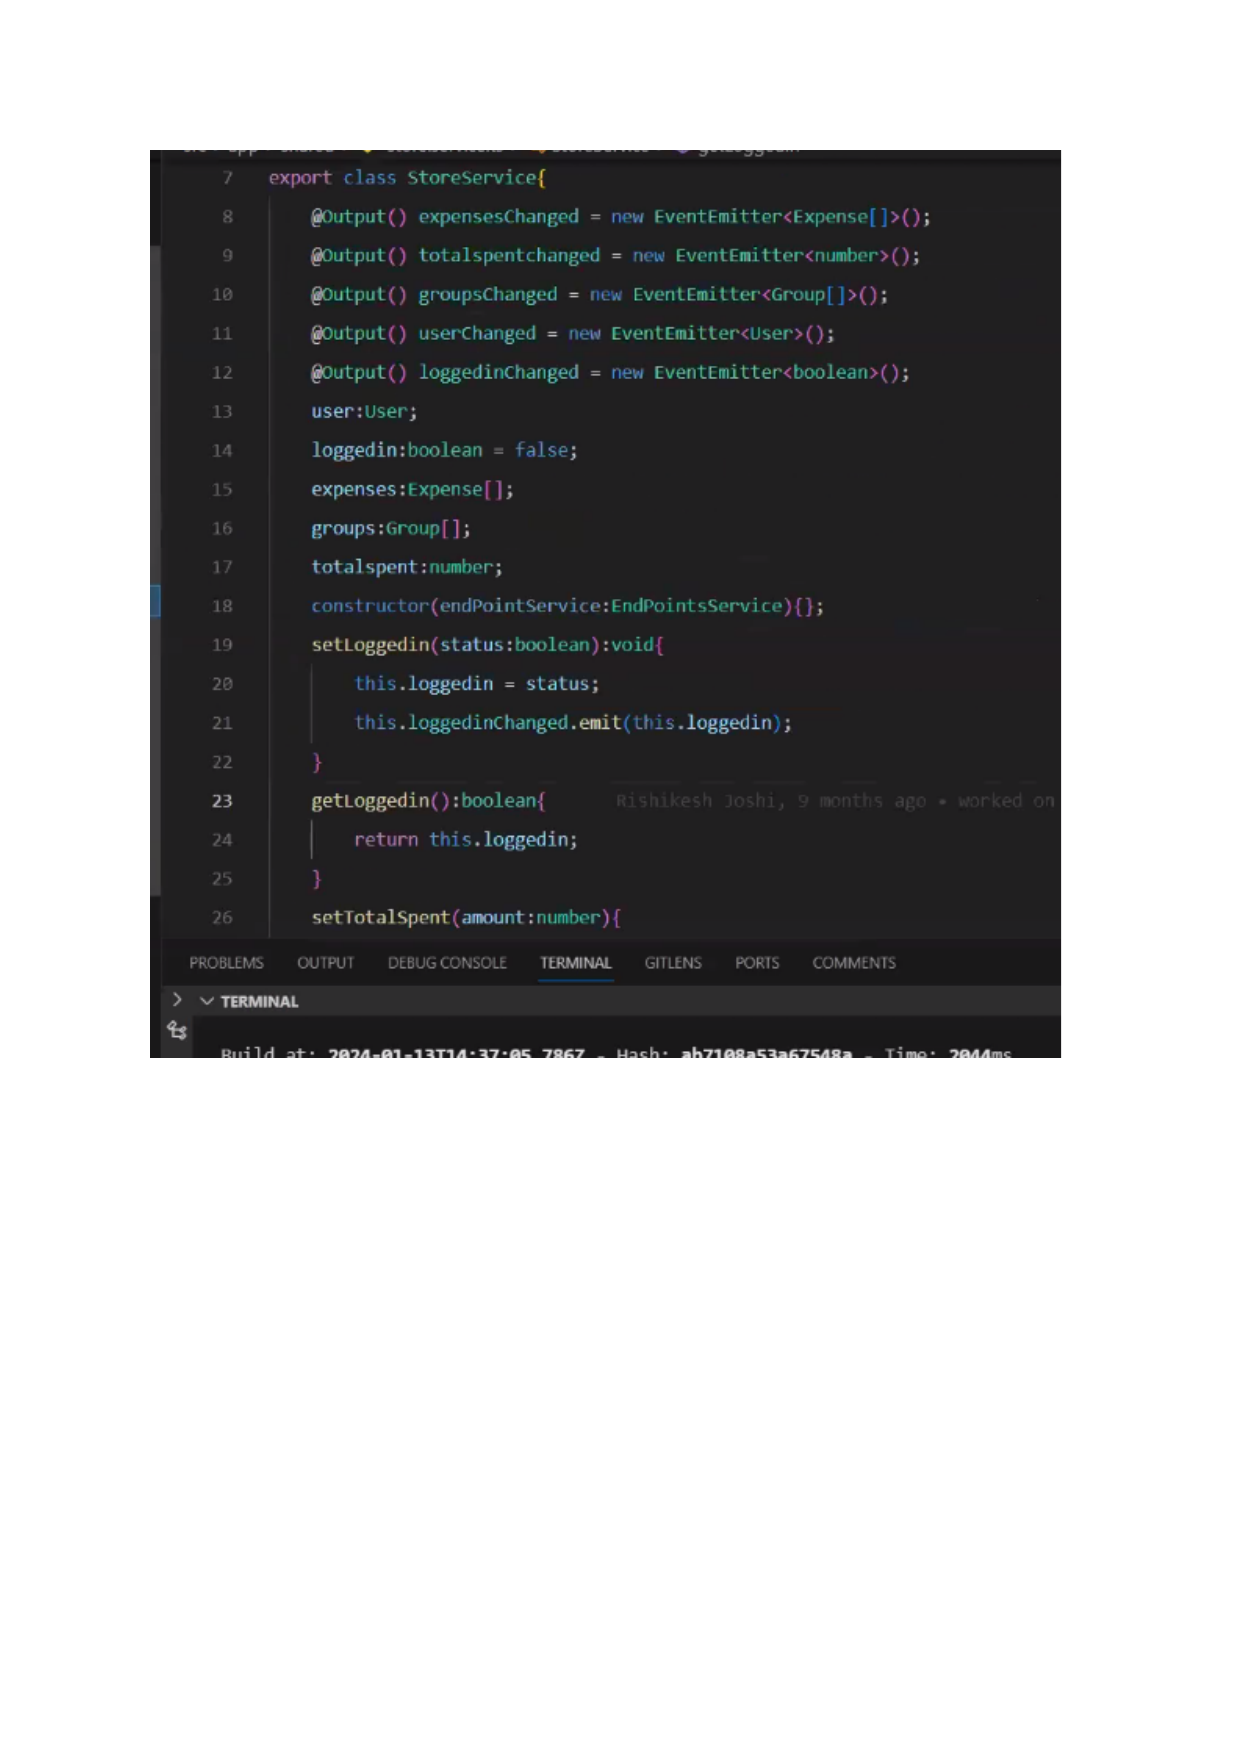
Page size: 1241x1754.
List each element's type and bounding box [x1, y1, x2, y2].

picture [150, 150, 1062, 1058]
